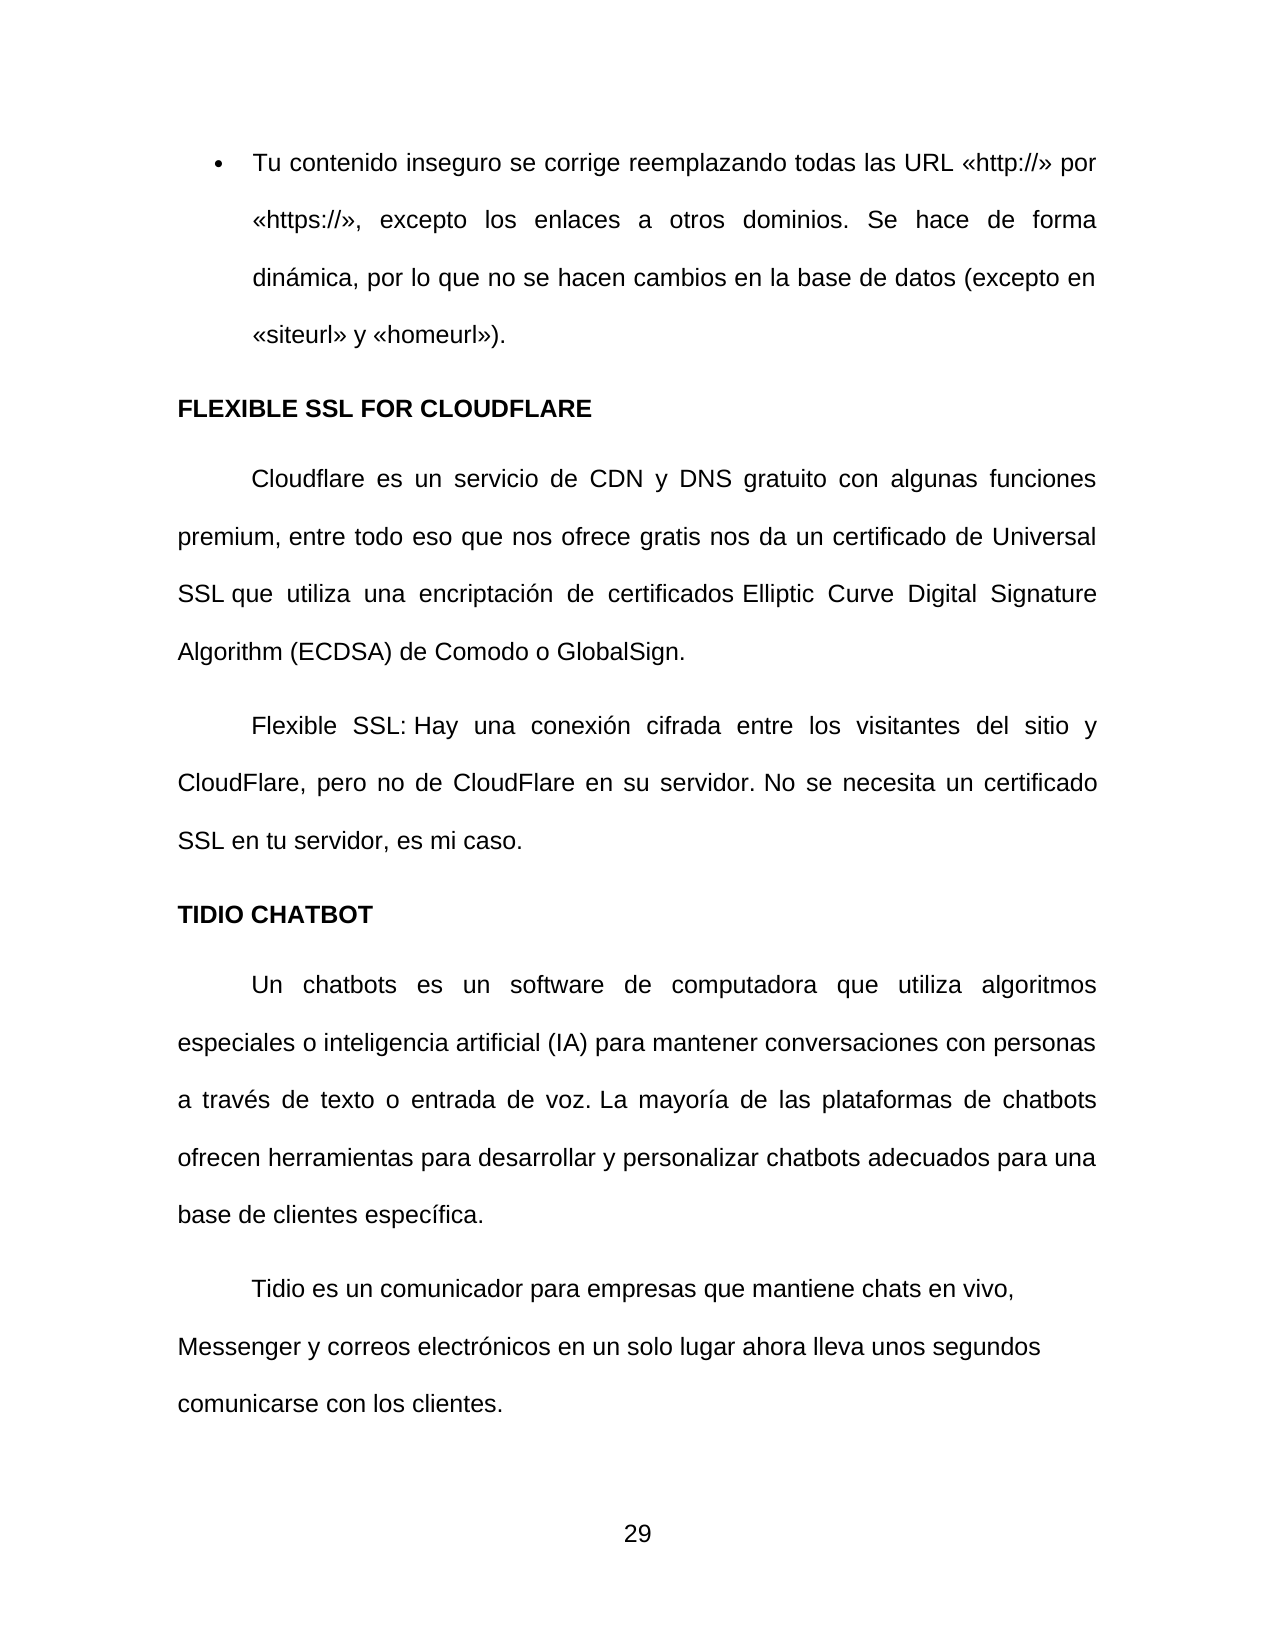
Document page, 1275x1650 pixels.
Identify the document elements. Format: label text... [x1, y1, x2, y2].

subtitle FLEXIBLE SSL FOR CLOUDFLARE [177, 394, 1098, 423]
text Tidio es un comunicador para empresas que mantiene chats en vivo, Messenger y correos electrónicos en un solo lugar ahora lleva unos segundos comunicarse con los clientes. [177, 1274, 1098, 1476]
list Tu contenido inseguro se corrige reemplazando todas las URL «http://» por «https://», excepto los enlaces a otros dominios. Se hace de forma dinámica, por lo que no se hacen cambios en la base de datos (excepto en «siteurl» y «homeurl»). [215, 148, 1098, 349]
subtitle TIDIO CHATBOT [177, 900, 1098, 929]
text Un chatbots es un software de computadora que utiliza algoritmos especiales o inteligencia artificial (IA) para mantener conversaciones con personas a través de texto o entrada de voz. La mayoría de las plataformas de chatbots ofrecen herramientas para desarrollar y personalizar chatbots adecuados para una base de clientes específica. [177, 970, 1098, 1229]
text Flexible SSL: Hay una conexión cifrada entre los visitantes del sitio y CloudFlare, pero no de CloudFlare en su servidor. No se necesita un certificado SSL en tu servidor, es mi caso. [177, 711, 1098, 855]
text Cloudflare es un servicio de CDN y DNS gratuito con algunas funciones premium, entre todo eso que nos ofrece gratis nos da un certificado de Universal SSL que utiliza una encriptación de certificados Elliptic Curve Digital Signature Algorithm (ECDSA) de Comodo o GlobalSign. [177, 464, 1098, 666]
